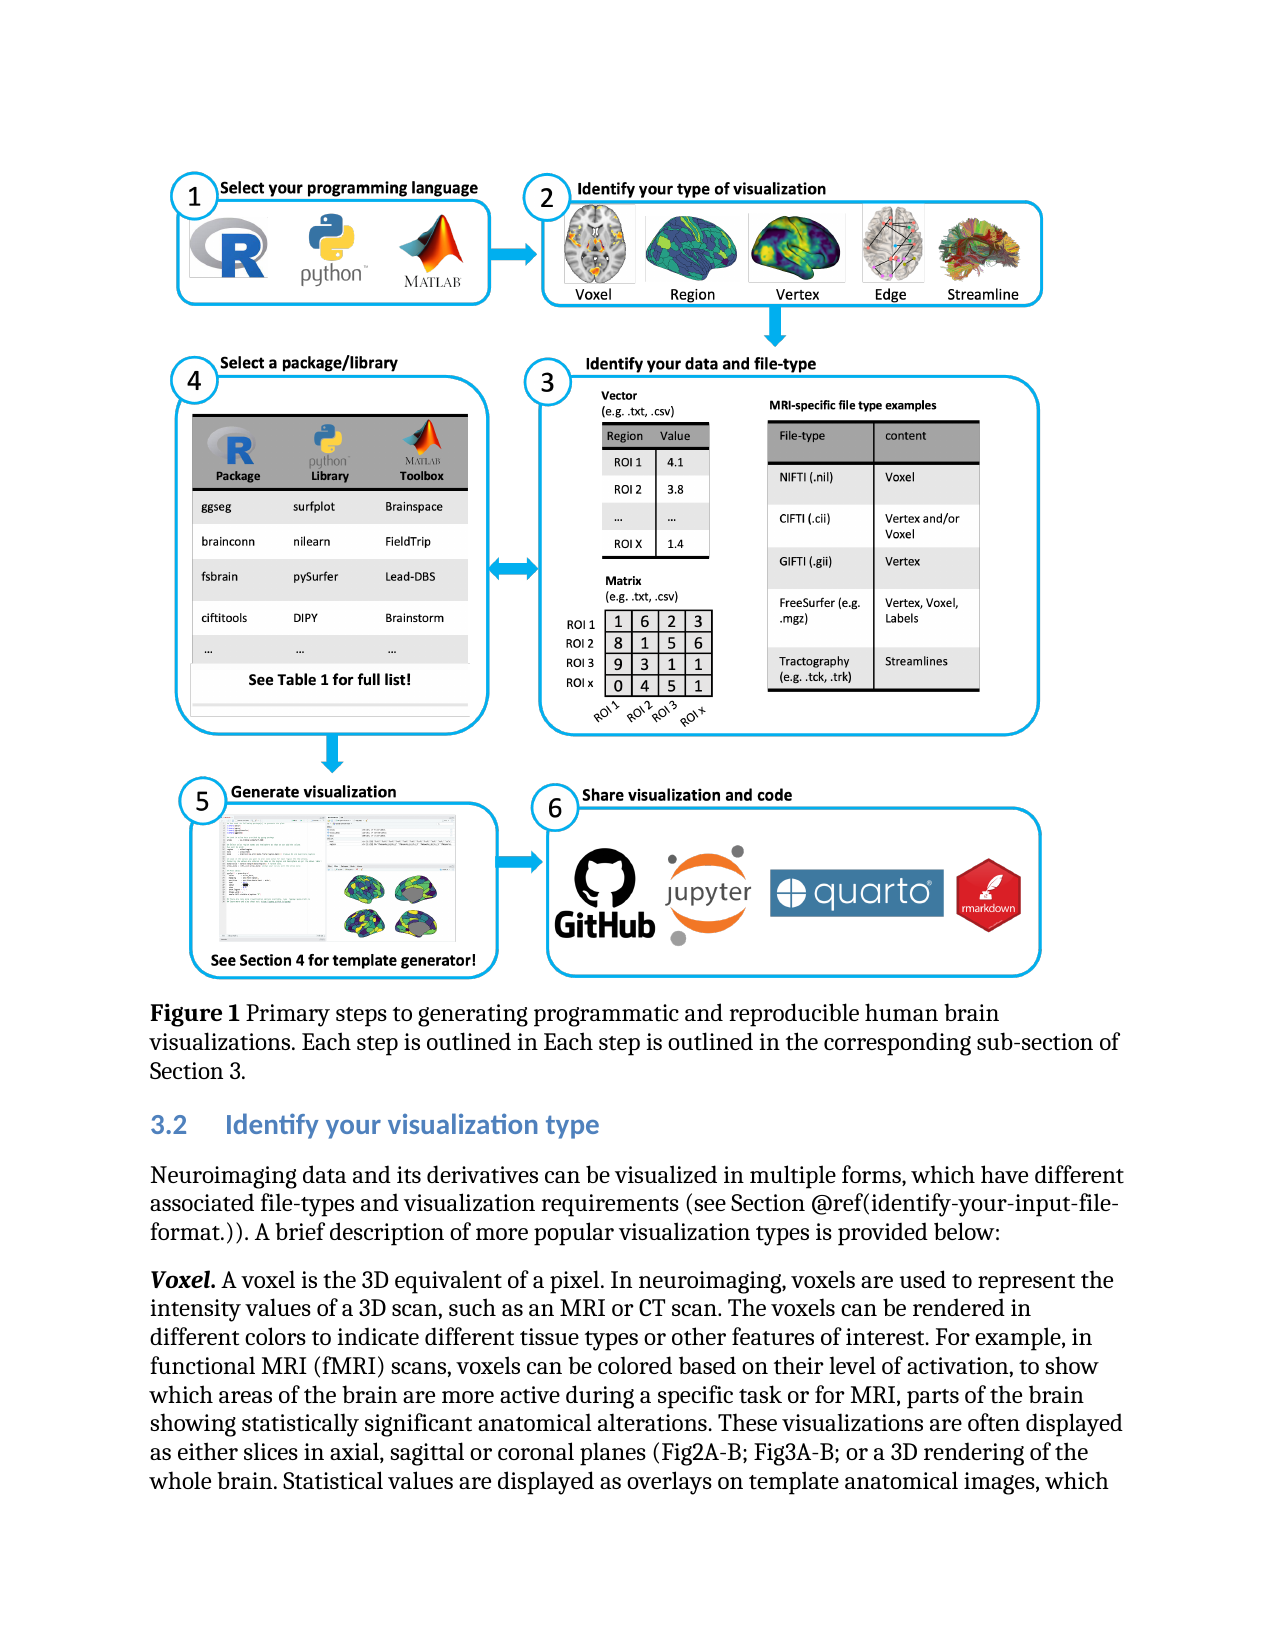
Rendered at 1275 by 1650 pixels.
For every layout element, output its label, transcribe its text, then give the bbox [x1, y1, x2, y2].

picture [168, 168, 1044, 981]
picture [545, 204, 1040, 303]
text Figure 1 Primary steps to generating programmatic and reproducible human brain visualizations. Each step is outlined in Each step is outlined in the corresponding sub-section of Section 3. [150, 999, 1125, 1085]
text Neuroimaging data and its derivatives can be visualized in multiple forms, which have different associated file-types and visualization requirements (see Section @ref(identify-your-input-file-format.)). A brief description of more popular visualization types is provided below: [150, 1161, 1125, 1247]
picture [526, 177, 568, 218]
subtitle 3.2 Identify your visualization type [150, 1106, 1125, 1142]
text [150, 1266, 1125, 1496]
